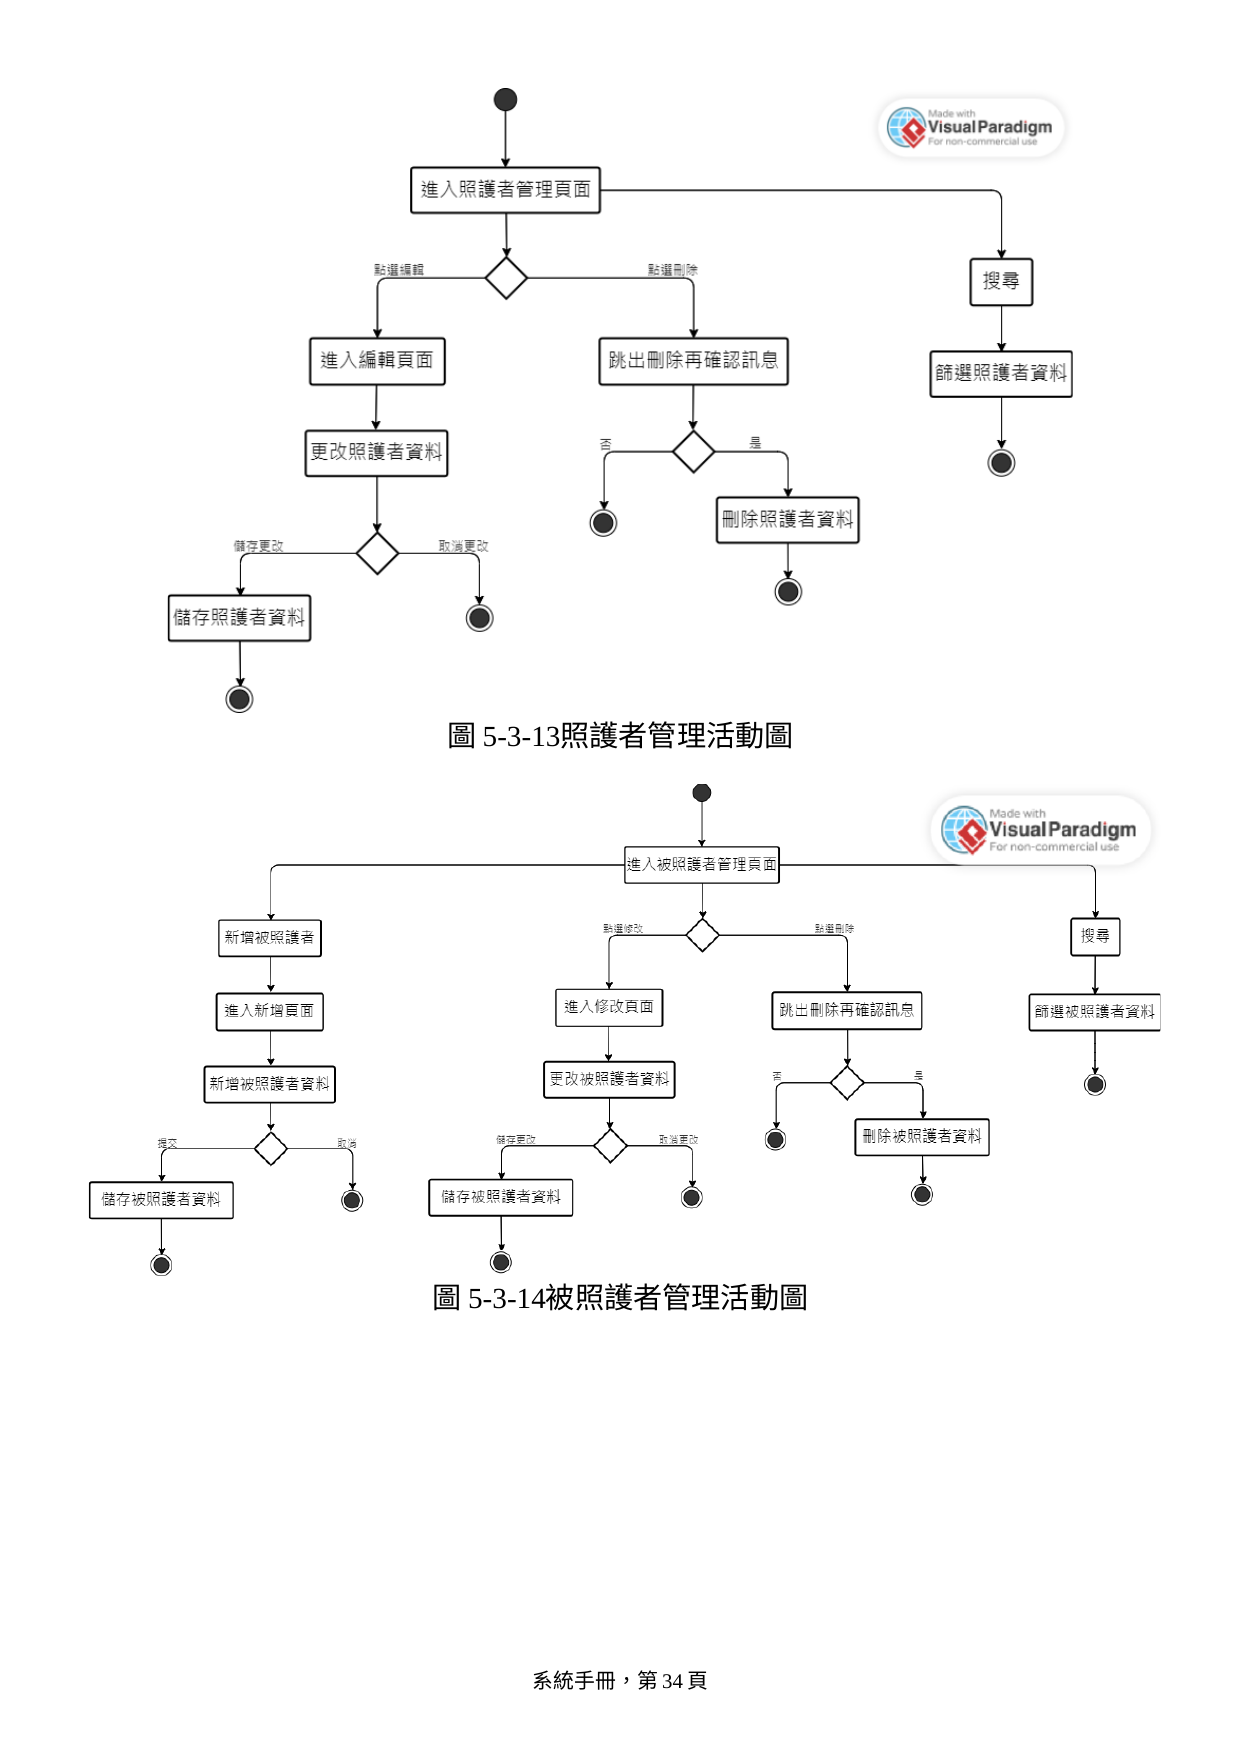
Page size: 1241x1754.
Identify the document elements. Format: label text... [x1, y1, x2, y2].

picture [167, 88, 1073, 713]
picture [88, 784, 1161, 1276]
